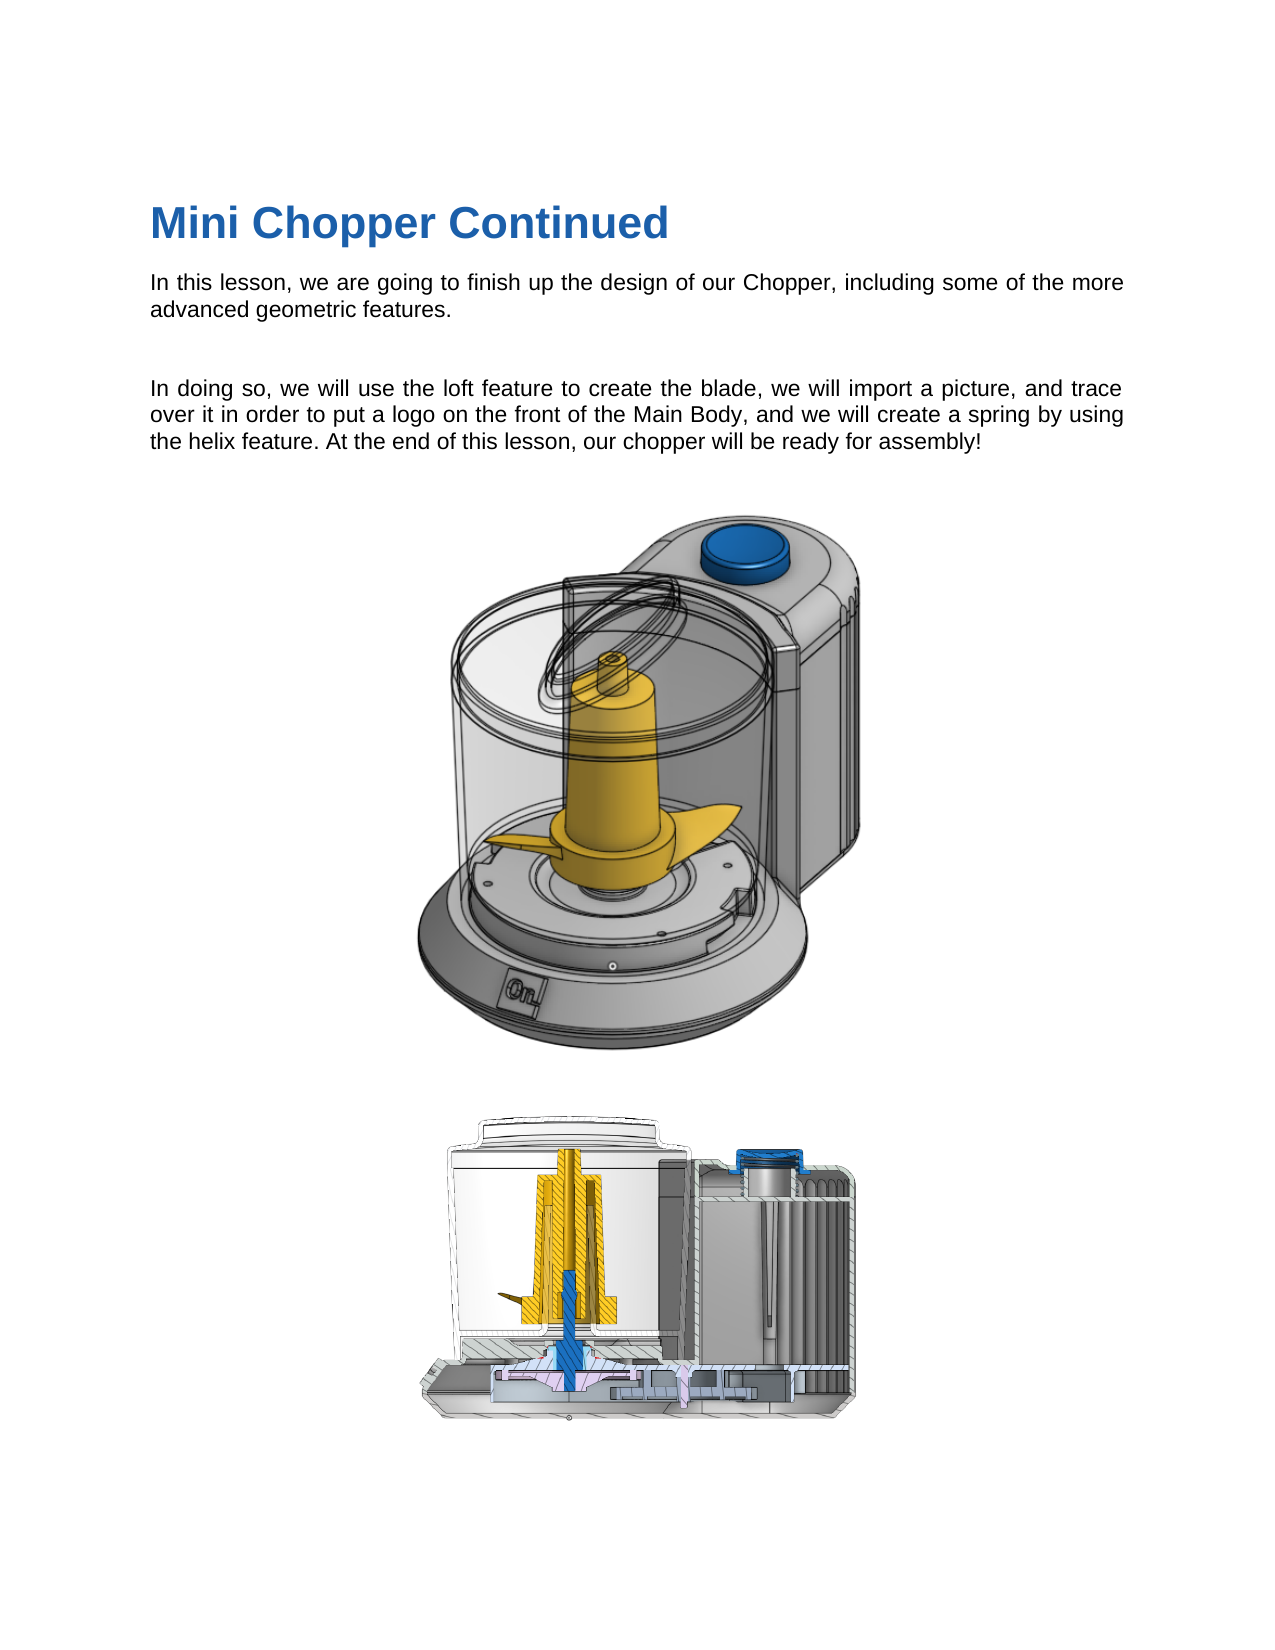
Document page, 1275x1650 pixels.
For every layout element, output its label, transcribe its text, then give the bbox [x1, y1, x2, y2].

subtitle Mini Chopper Continued [150, 197, 1125, 248]
picture [407, 507, 868, 1058]
text In this lesson, we are going to finish up the design of our Chopper, including some of the more advanced geometric features. [150, 269, 1125, 322]
picture [416, 1110, 859, 1424]
text In doing so, we will use the loft feature to create the blade, we will import a picture, and trace over it in order to put a logo on the front of the Main Body, and we will create a spring by using the helix feature. At the end of this lesson, our chopper will be ready for assembly! [150, 375, 1125, 454]
